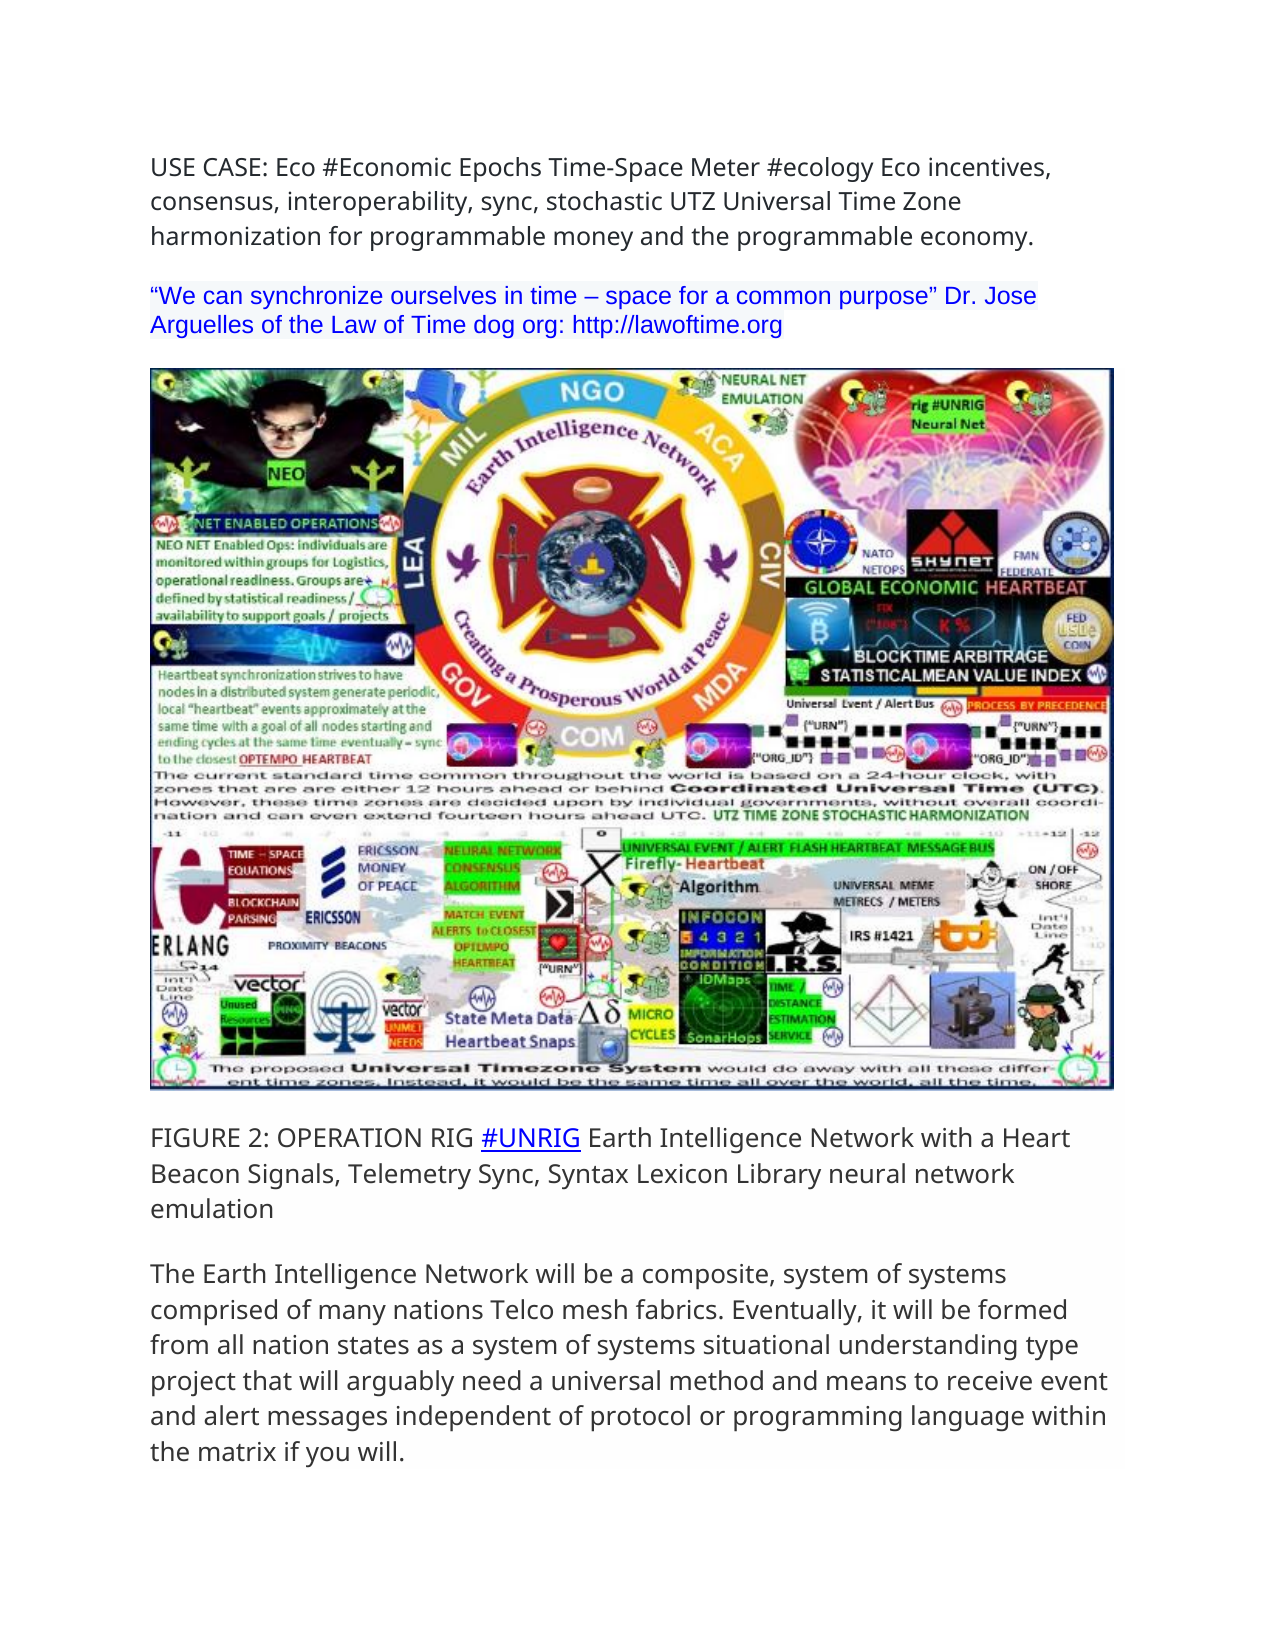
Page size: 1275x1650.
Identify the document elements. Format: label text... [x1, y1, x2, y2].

text “We can synchronize ourselves in time – space for a common purpose” Dr. Jose Arguelles of the Law of Time dog org: http://lawoftime.org [784, 281, 1125, 339]
text USE CASE: Eco #Economic Epochs Time-Space Meter #ecology Eco incentives, consensus, interoperability, sync, stochastic UTZ Universal Time Zone harmonization for programmable money and the programmable economy. [150, 150, 1125, 252]
text FIGURE 2: OPERATION RIG #UNRIG Earth Intelligence Network with a Heart Beacon Signals, Telemetry Sync, Syntax Lexicon Library neural network emulation [150, 1120, 1125, 1227]
text The Earth Intelligence Network will be a composite, system of systems comprised of many nations Telco mesh fabrics. Eventually, it will be formed from all nation states as a system of systems situational understanding type project that will arguably need a universal method and means to receive event and alert messages independent of protocol or programming language within the matrix if you will. [150, 1256, 1125, 1469]
picture [150, 368, 1114, 1091]
